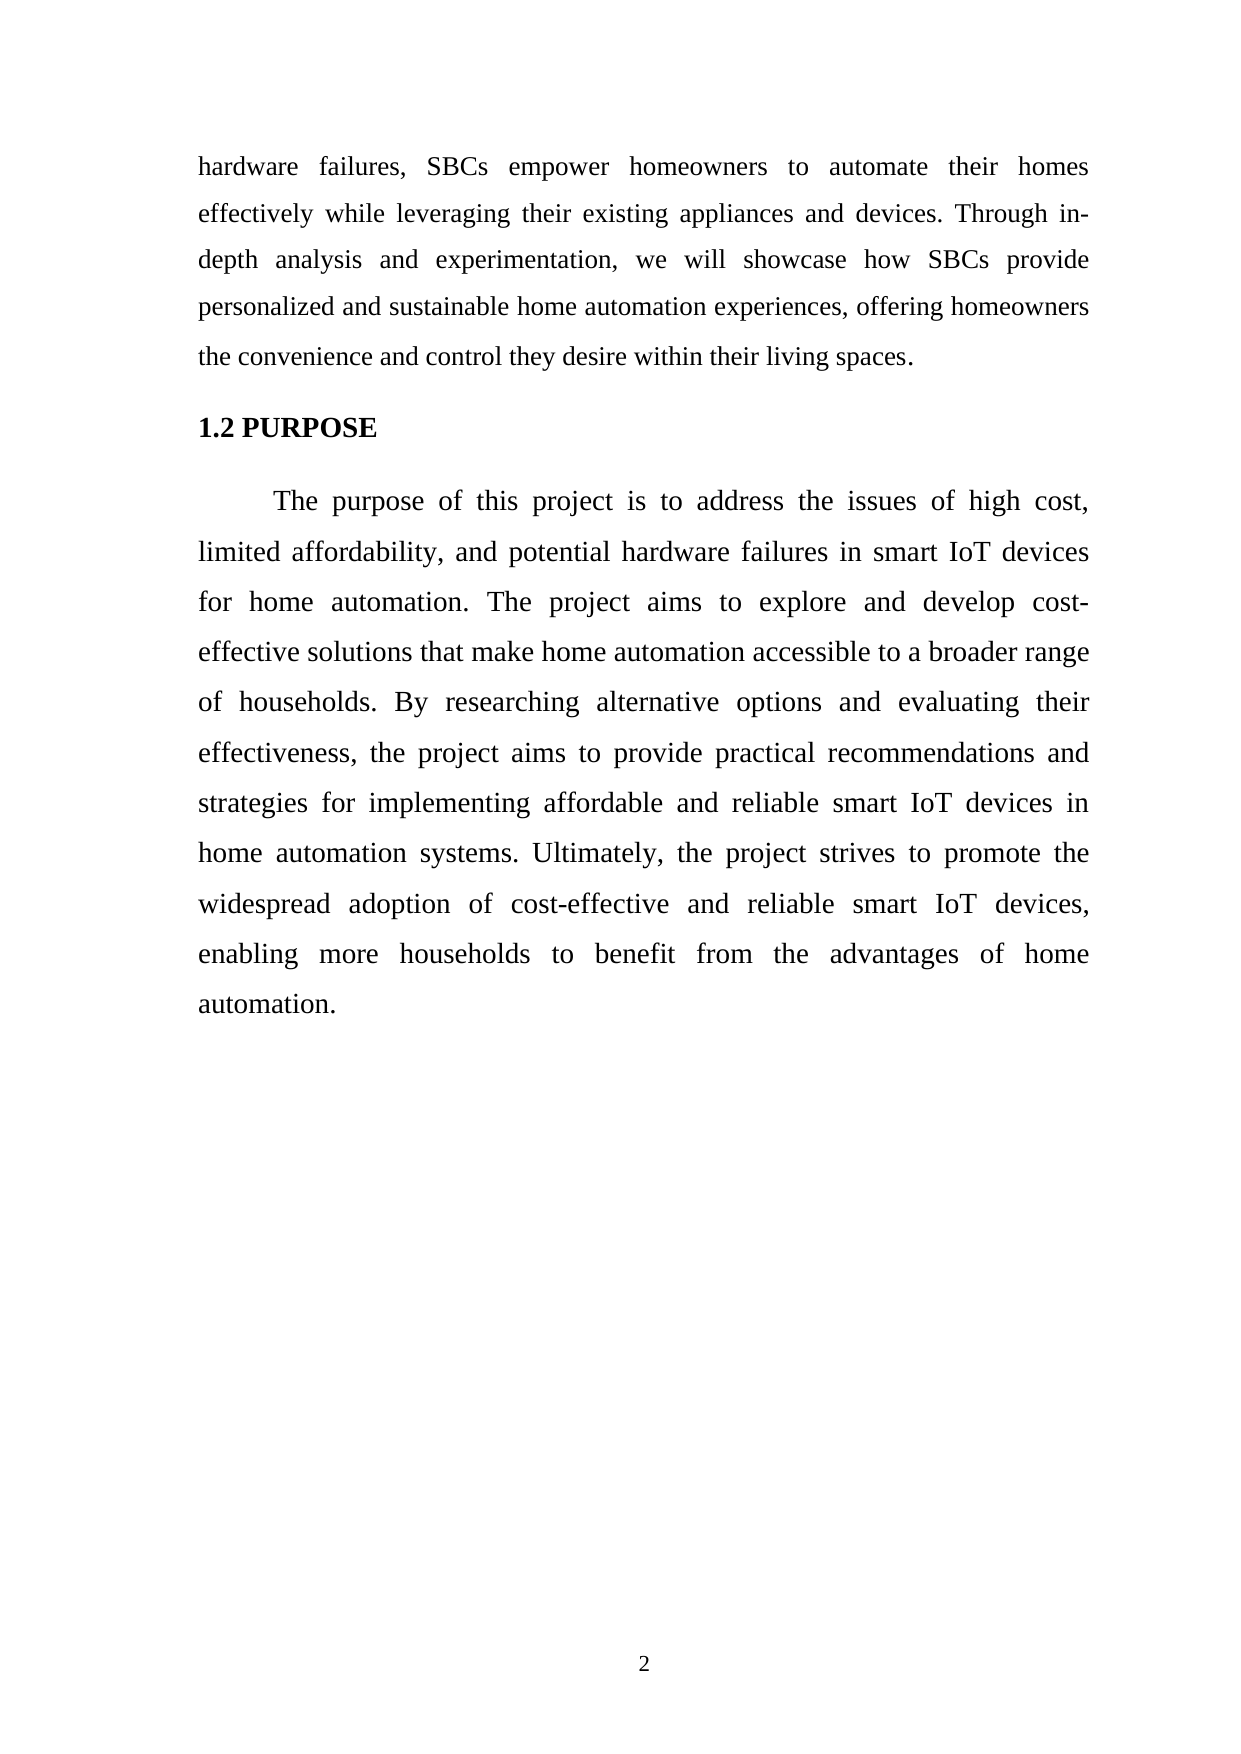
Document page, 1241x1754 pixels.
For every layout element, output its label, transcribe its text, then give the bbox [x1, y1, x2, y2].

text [198, 150, 1090, 371]
text The purpose of this project is to address the issues of high cost, limited affordability, and potential hardware failures in smart IoT devices for home automation. The project aims to explore and develop cost-effective solutions that make home automation accessible to a broader range of households. By researching alternative options and evaluating their effectiveness, the project aims to provide practical recommendations and strategies for implementing affordable and reliable smart IoT devices in home automation systems. Ultimately, the project strives to promote the widespread adoption of cost-effective and reliable smart IoT devices, enabling more households to benefit from the advantages of home automation. [198, 483, 1090, 1020]
text 1.2 PURPOSE [198, 411, 1090, 444]
